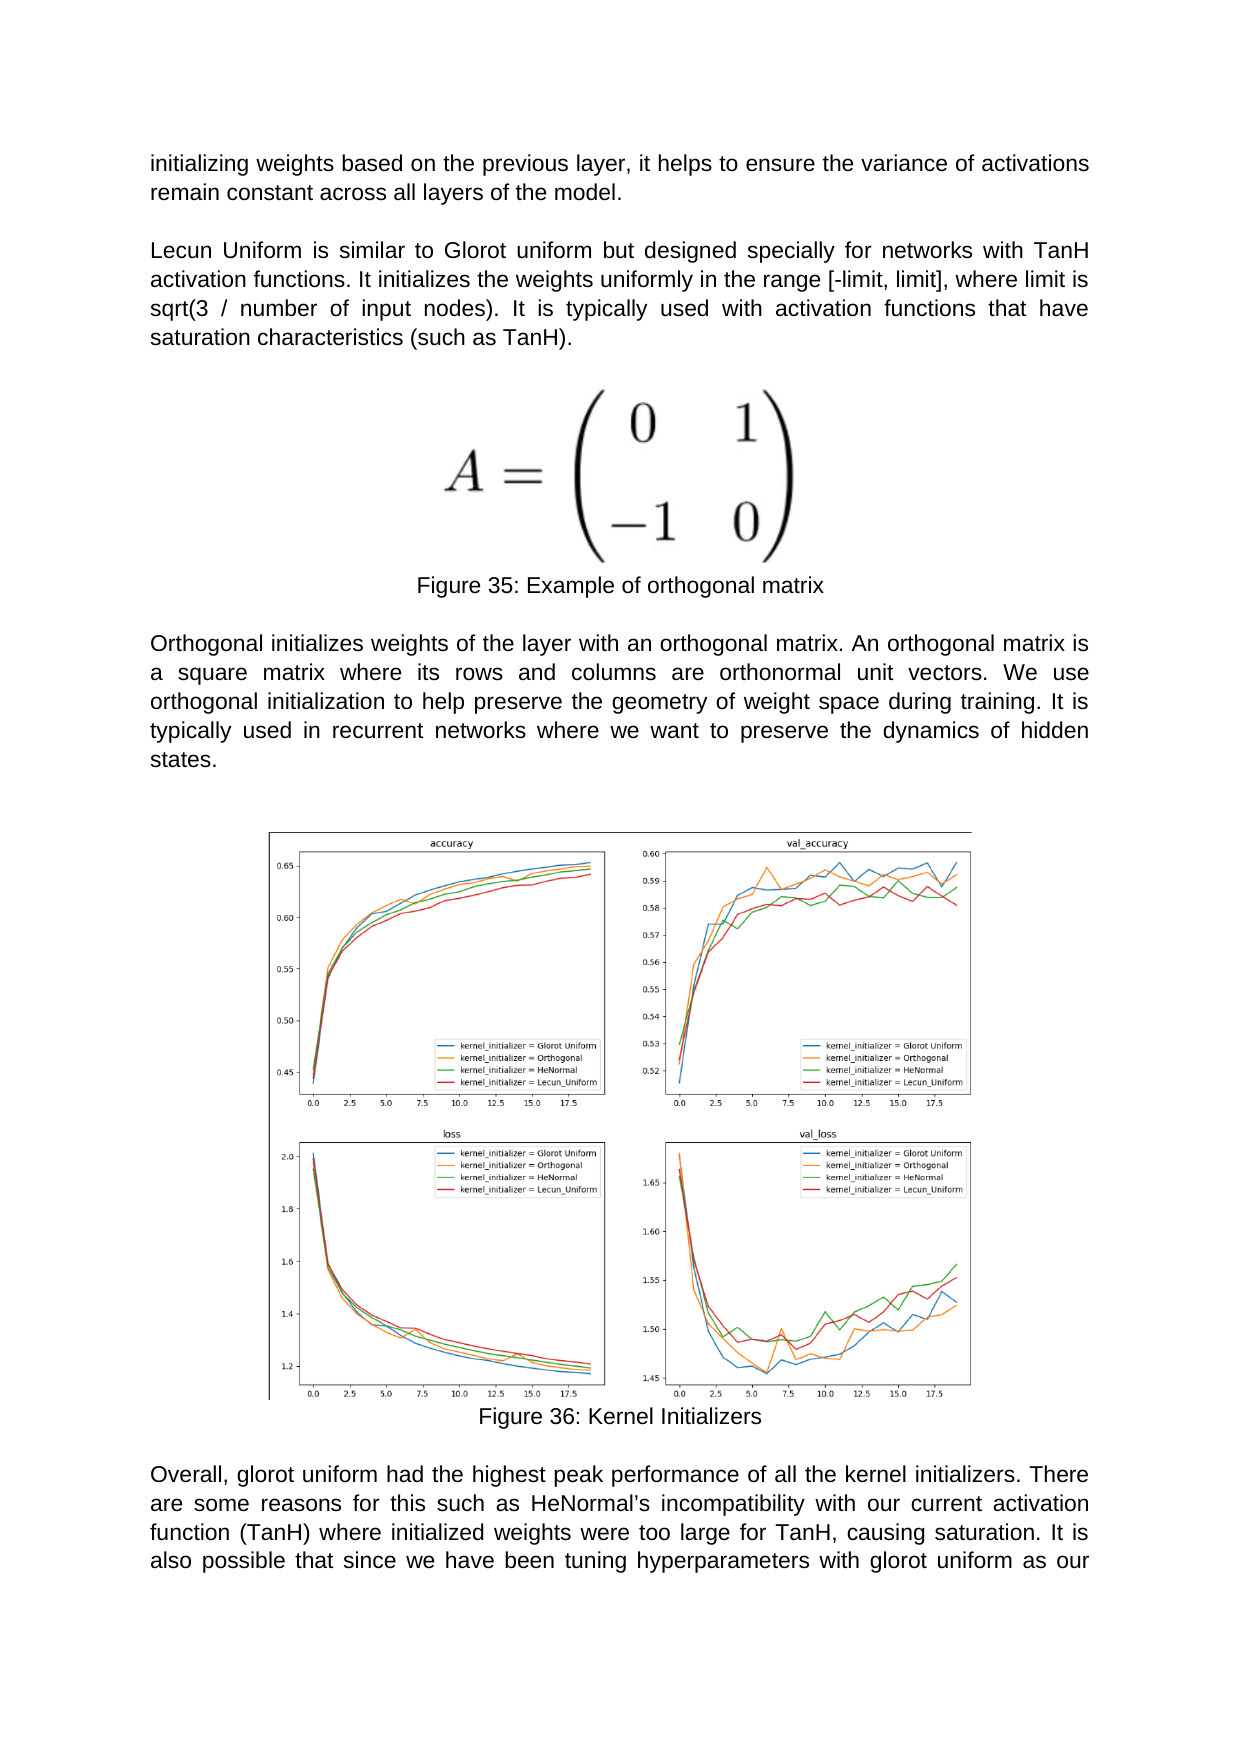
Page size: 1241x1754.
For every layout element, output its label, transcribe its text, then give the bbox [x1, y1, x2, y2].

text Figure 36: Kernel Initializers [150, 1403, 1090, 1429]
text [150, 1461, 1090, 1574]
picture [268, 832, 972, 1400]
text Figure 35: Example of orthogonal matrix [150, 572, 1090, 598]
picture [443, 381, 798, 570]
text Orthogonal initializes weights of the layer with an orthogonal matrix. An orthogonal matrix is a square matrix where its rows and columns are orthonormal unit vectors. We use orthogonal initialization to help preserve the geometry of weight space during training. It is typically used in recurrent networks where we want to preserve the dynamics of hidden states. [150, 630, 1090, 772]
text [150, 150, 1090, 205]
text Lecun Uniform is similar to Glorot uniform but designed specially for networks with TanH activation functions. It initializes the weights uniformly in the range [-limit, limit], where limit is sqrt(3 / number of input nodes). It is typically used with activation functions that have saturation characteristics (such as TanH). [150, 237, 1090, 350]
